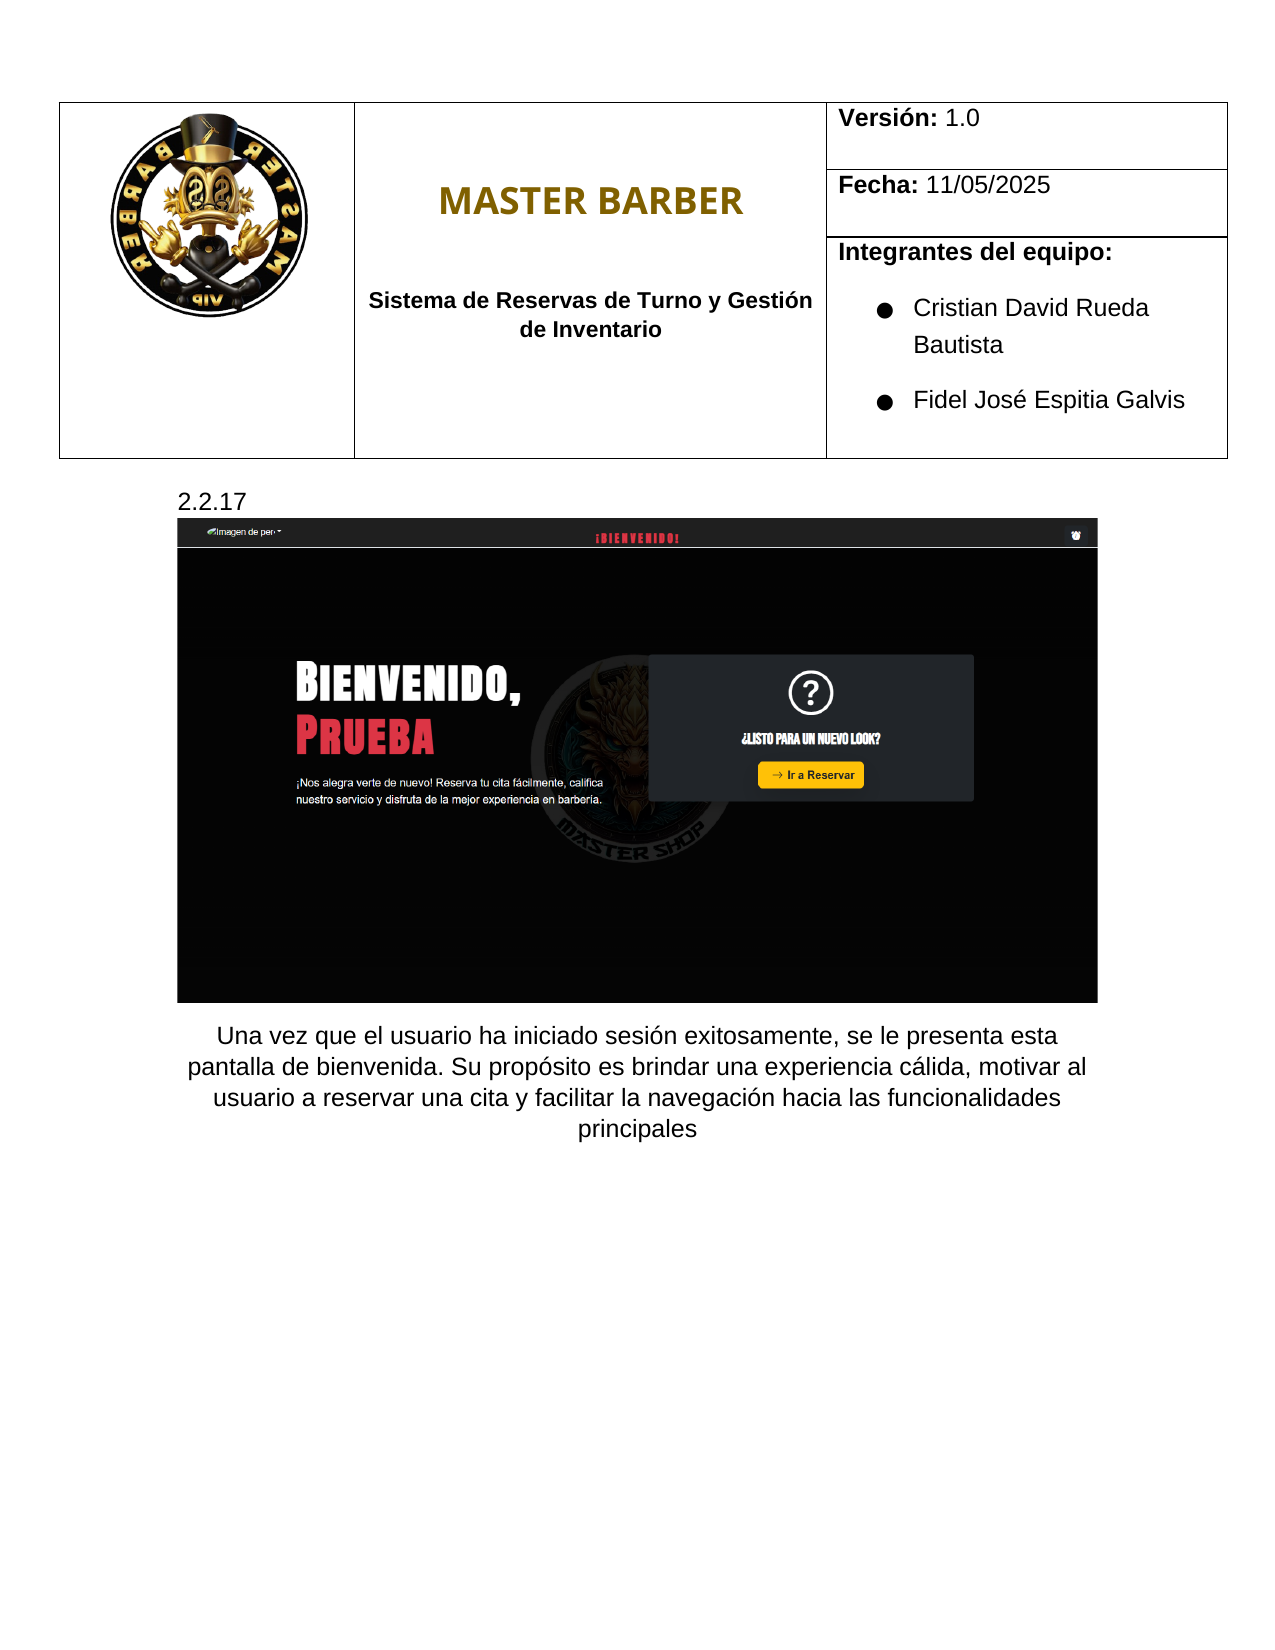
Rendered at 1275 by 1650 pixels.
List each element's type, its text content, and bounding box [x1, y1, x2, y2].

text Una vez que el usuario ha iniciado sesión exitosamente, se le presenta esta pantalla de bienvenida. Su propósito es brindar una experiencia cálida, motivar al usuario a reservar una cita y facilitar la navegación hacia las funcionalidades principales [177, 1021, 1098, 1143]
picture [177, 518, 1098, 1003]
text 2.2.17 [177, 487, 1098, 518]
picture [100, 102, 313, 321]
